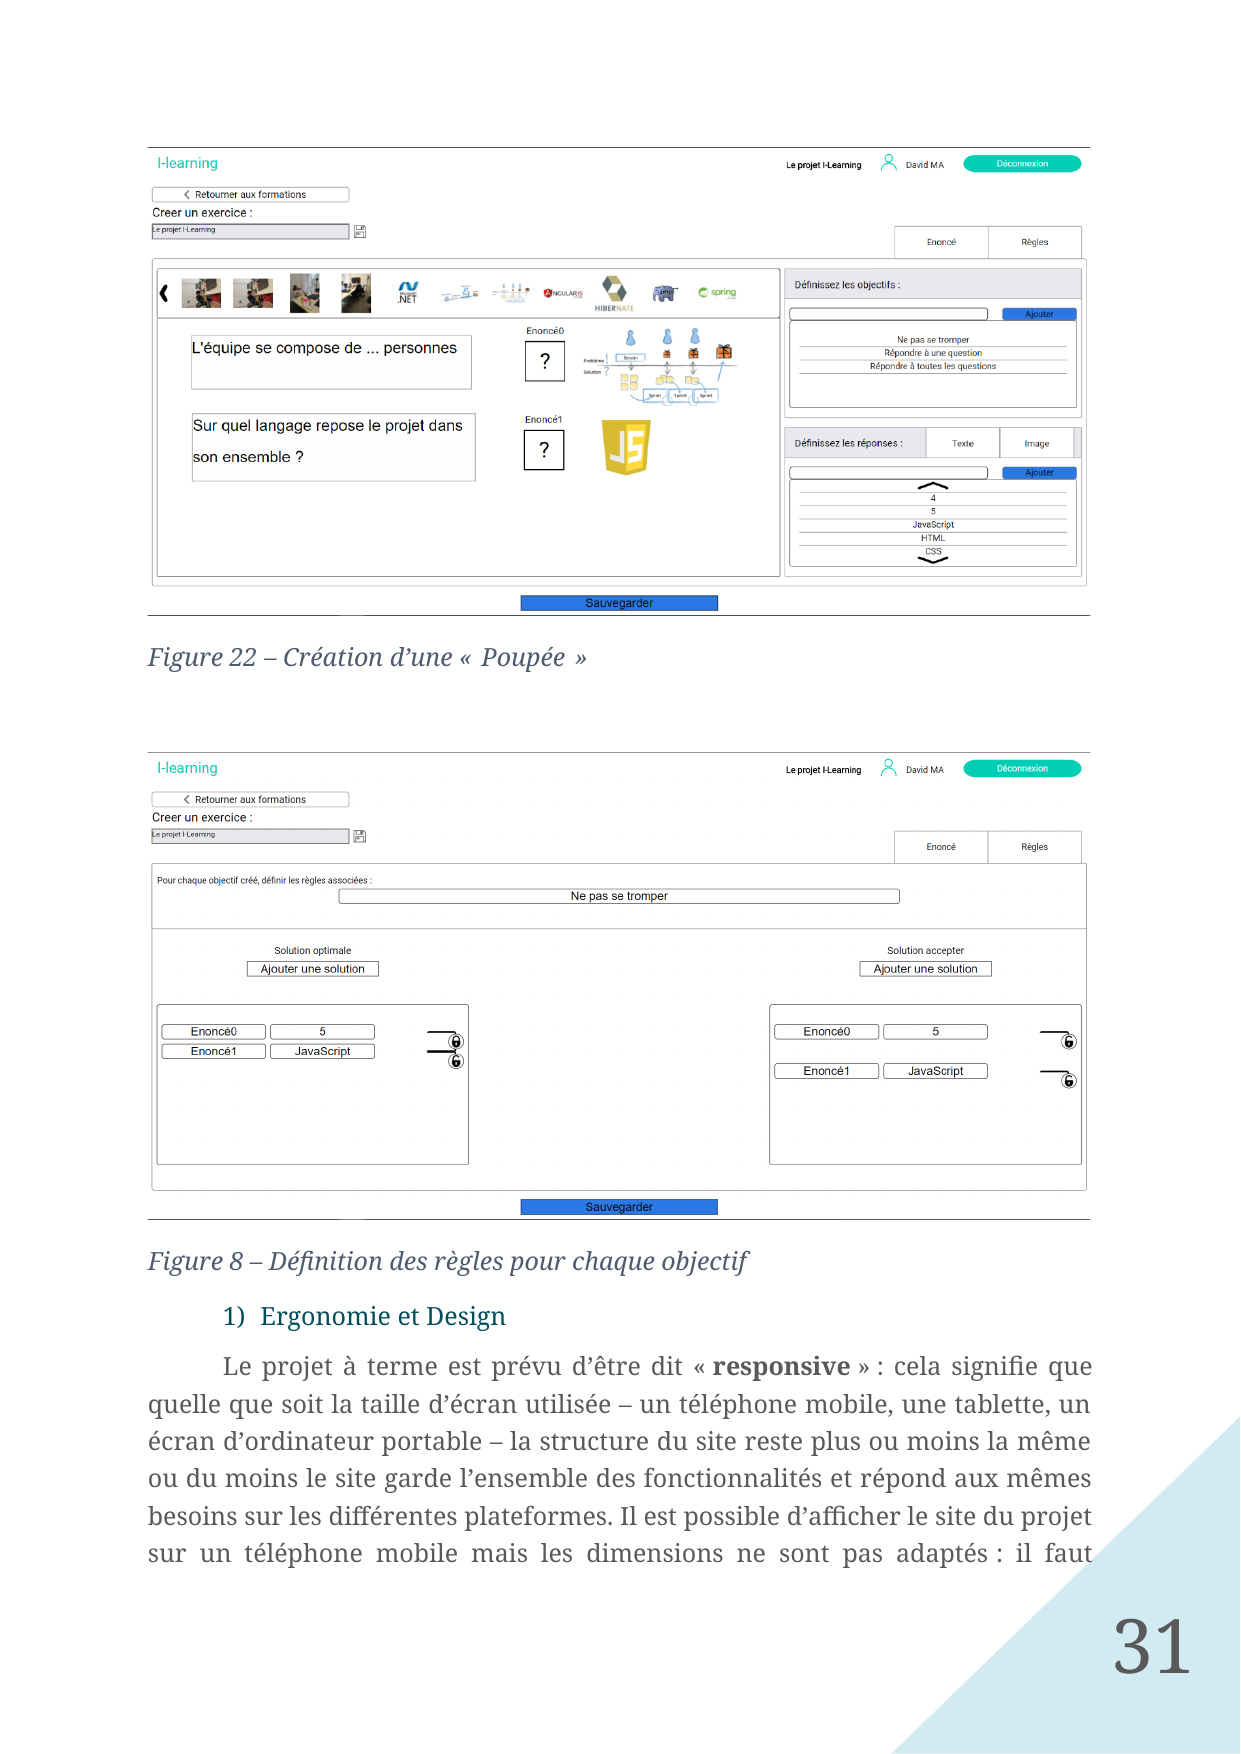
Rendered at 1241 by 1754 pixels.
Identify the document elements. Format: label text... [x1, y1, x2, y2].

subtitle Ergonomie et Design [223, 1299, 1093, 1333]
text Figure 22 – Création d’une « Poupée » [148, 639, 1093, 673]
picture [147, 147, 1091, 616]
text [148, 1349, 1093, 1570]
text Figure 8 – Définition des règles pour chaque objectif [148, 1244, 1093, 1278]
picture [147, 752, 1091, 1220]
